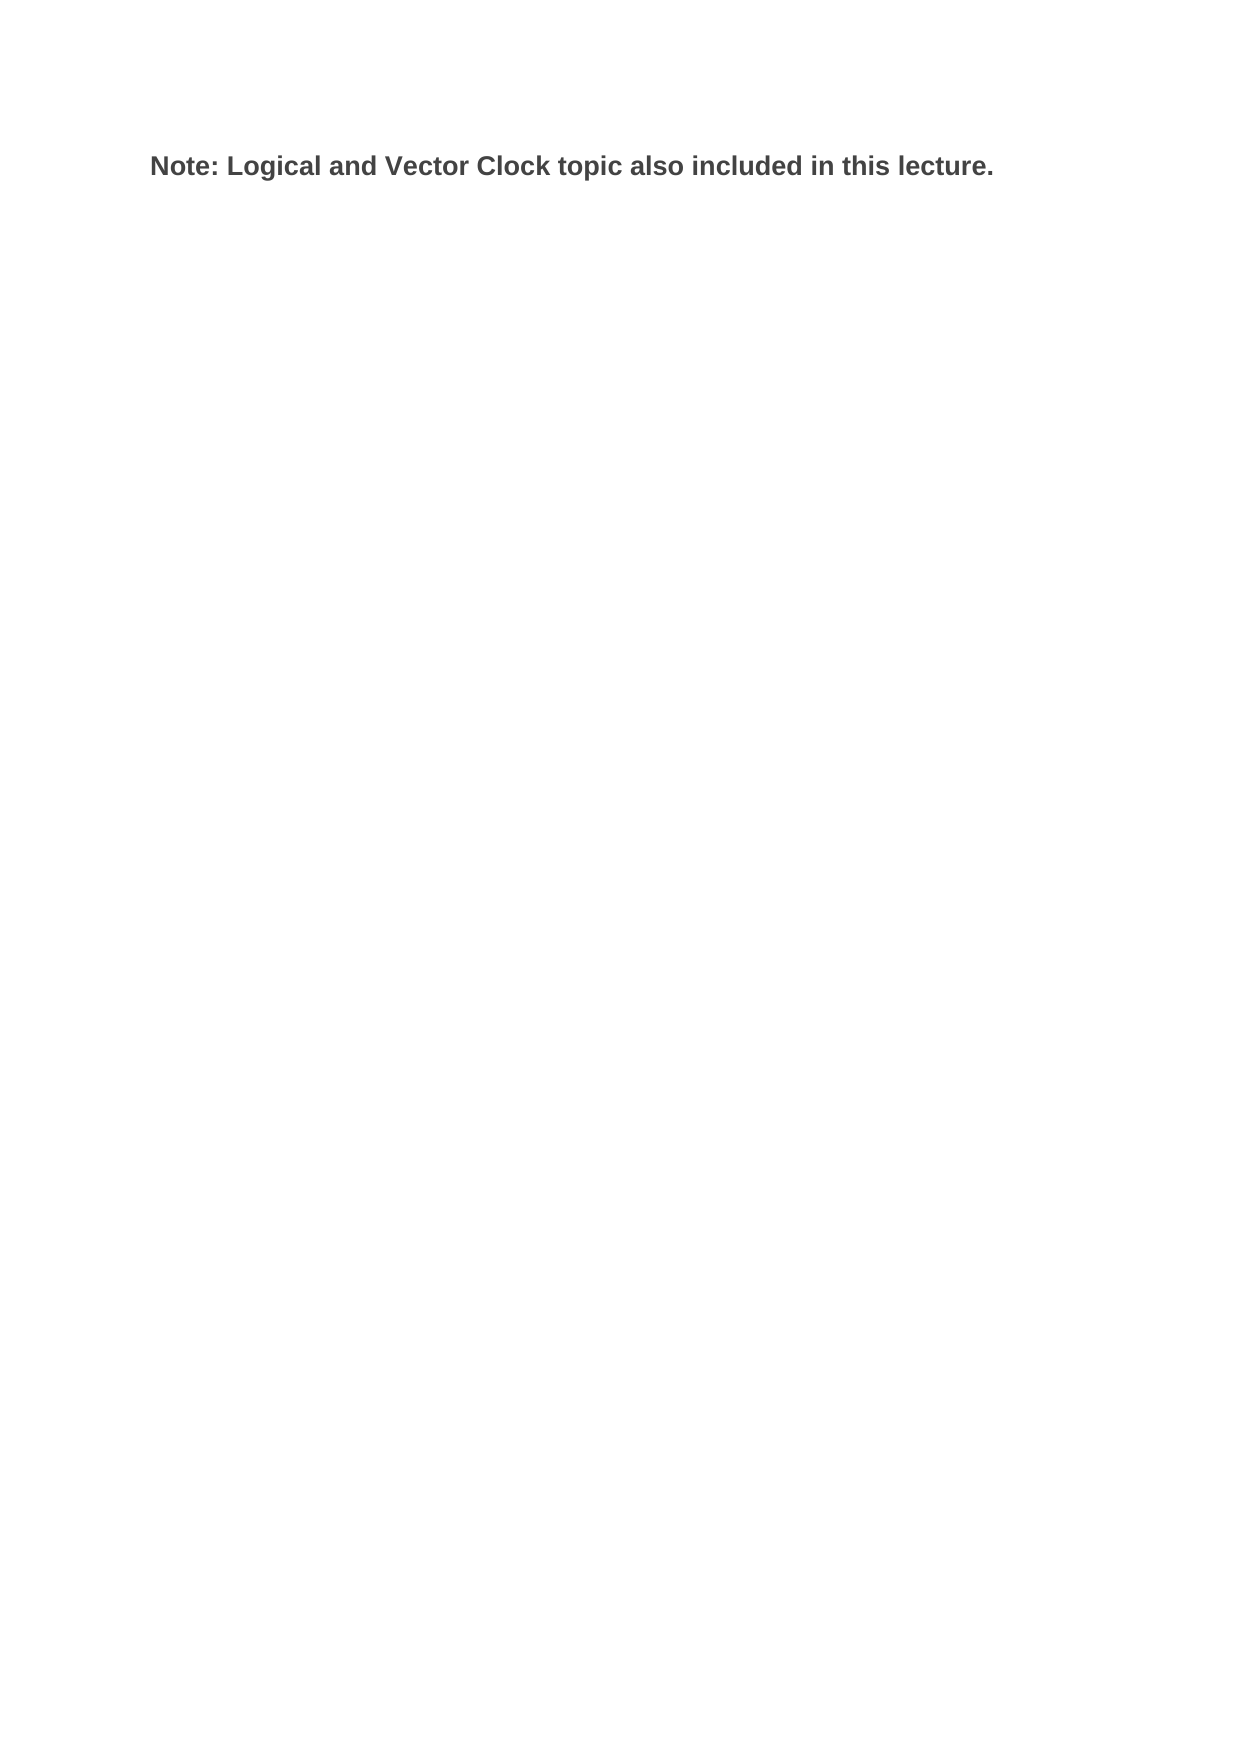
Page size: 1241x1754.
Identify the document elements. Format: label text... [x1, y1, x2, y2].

text Note: Logical and Vector Clock topic also included in this lecture. [150, 150, 1090, 181]
